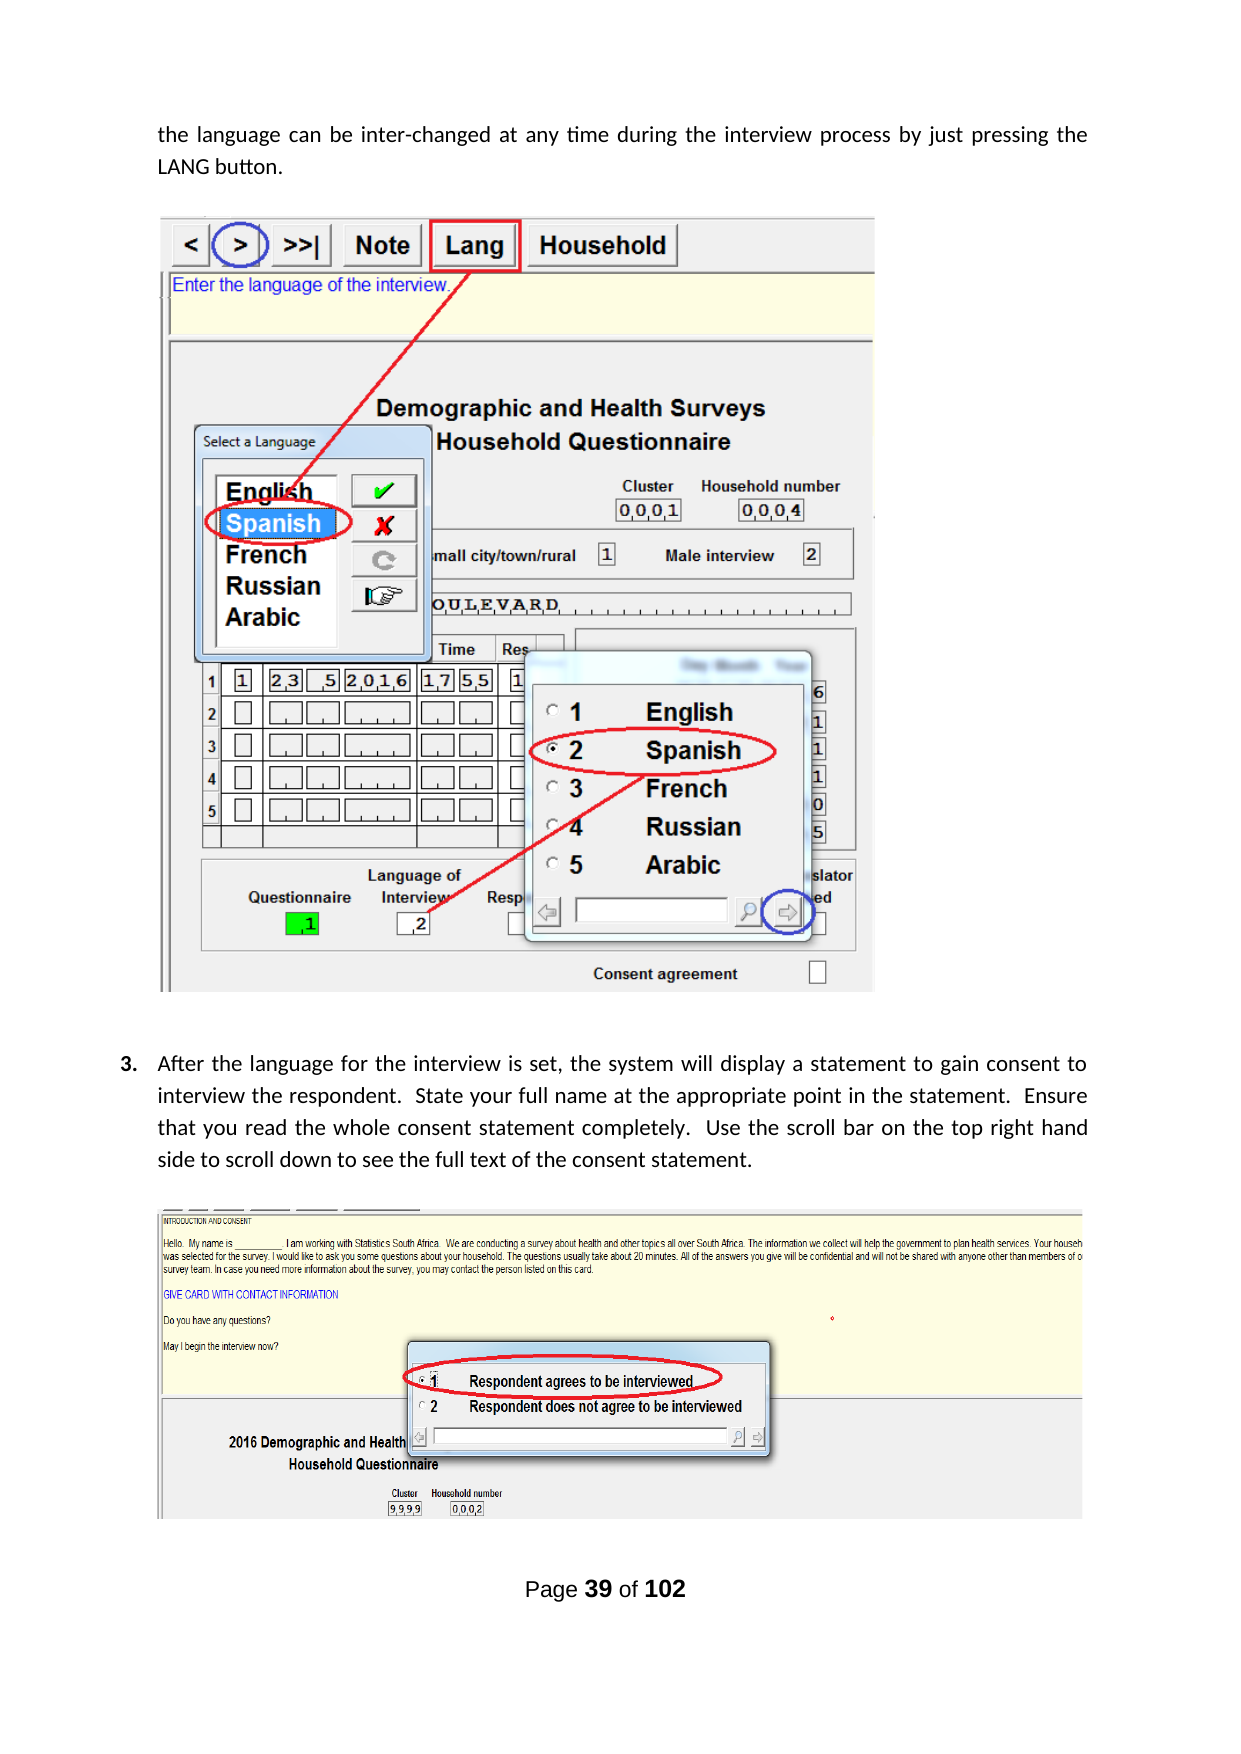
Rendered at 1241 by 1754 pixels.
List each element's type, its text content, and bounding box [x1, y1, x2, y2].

picture [157, 1209, 1083, 1519]
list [157, 120, 1090, 180]
list After the language for the interview is set, the system will display a statement to gain consent to interview the respondent. State your full name at the appropriate point in the statement. Ensure that you read the whole consent statement completely. Use the scroll bar on the top right hand side to scroll down to see the full text of the consent statement. [120, 1049, 1090, 1173]
picture [157, 216, 875, 992]
